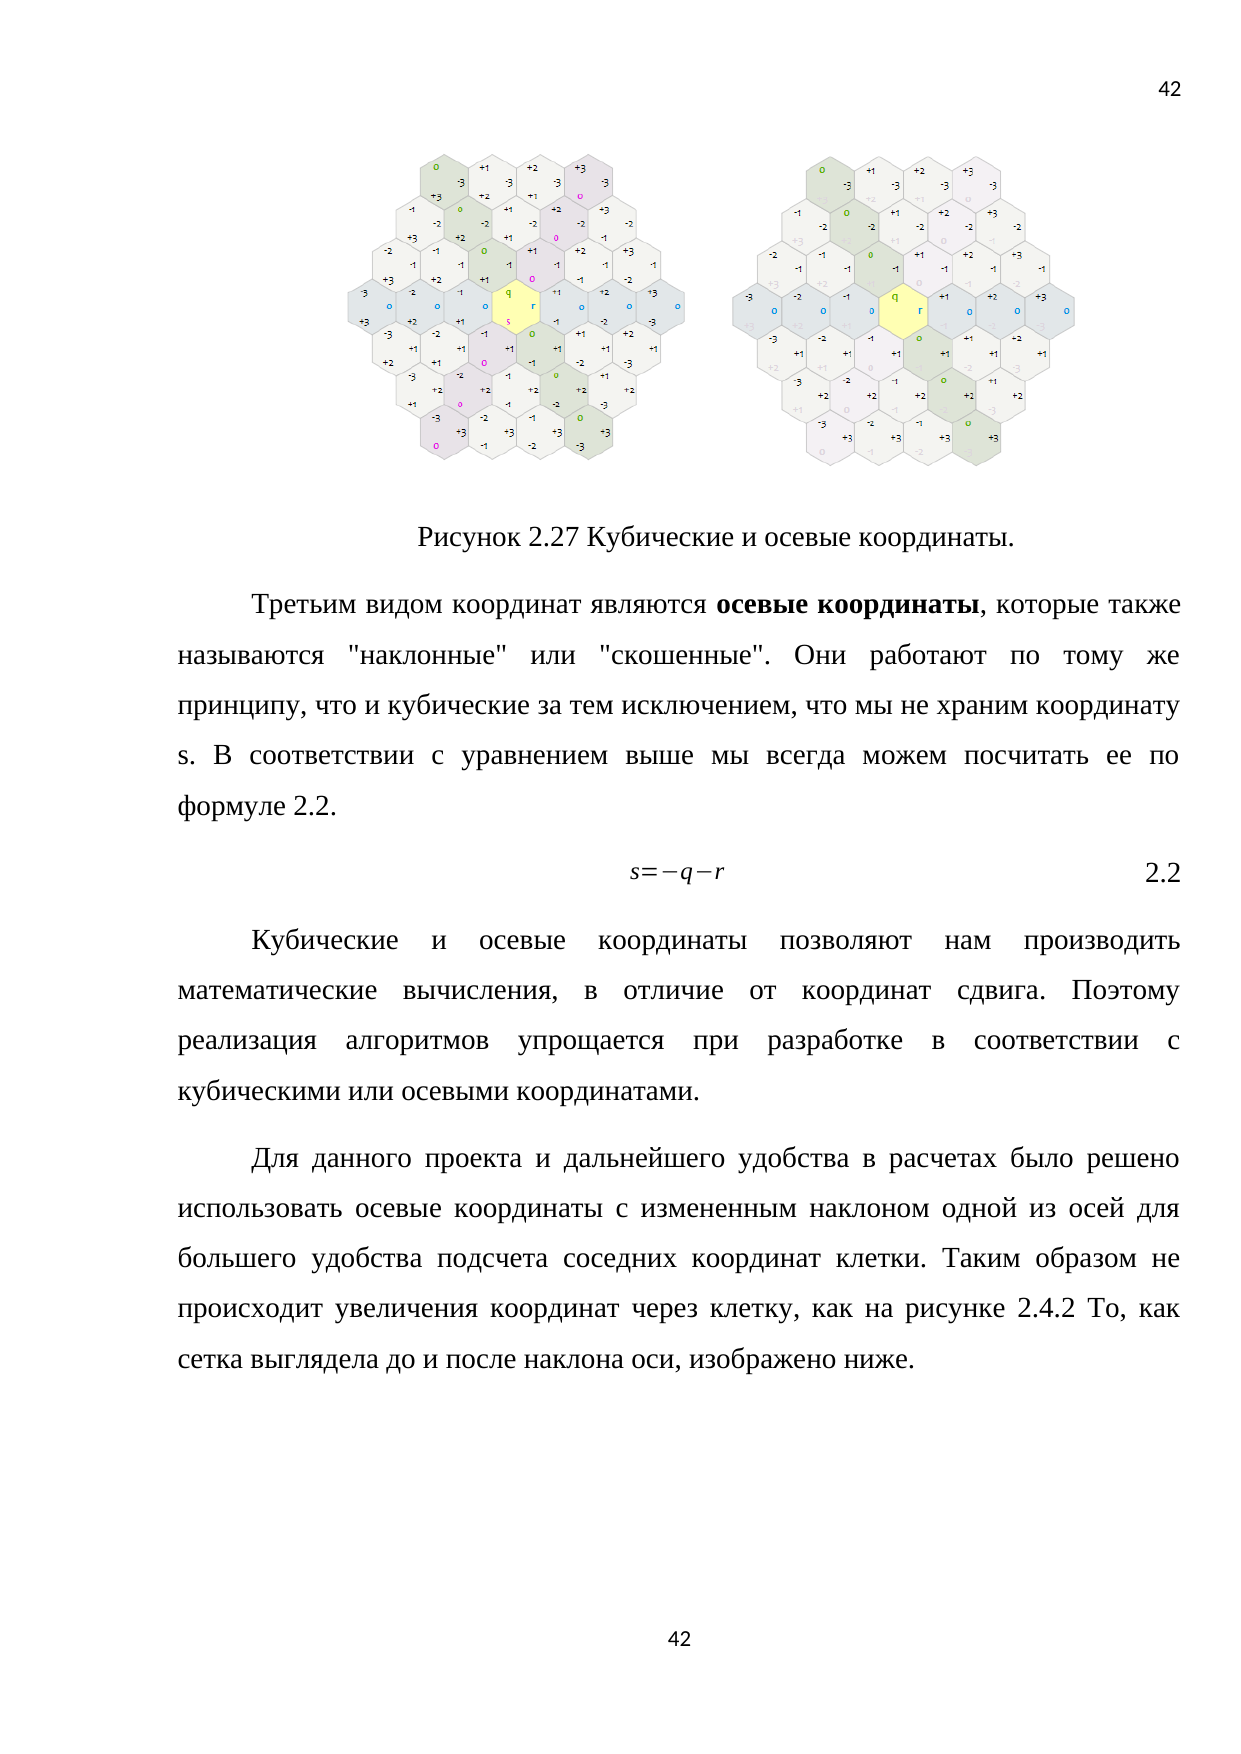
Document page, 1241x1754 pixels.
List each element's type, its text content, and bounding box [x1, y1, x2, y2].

text Для данного проекта и дальнейшего удобства в расчетах было решено использовать осевые координаты с измененным наклоном одной из осей для большего удобства подсчета соседних координат клетки. Таким образом не происходит увеличения координат через клетку, как на рисунке 2.4.2 То, как сетка выглядела до и после наклона оси, изображено ниже. [177, 1140, 1181, 1374]
text Третьим видом координат являются осевые координаты, которые также называются "наклонные" или "скошенные". Они работают по тому же принципу, что и кубические за тем исключением, что мы не храним координату s. В соответствии с уравнением выше мы всегда можем посчитать ее по формуле 2.2. [177, 587, 1181, 821]
picture [316, 130, 1116, 487]
text Кубические и осевые координаты позволяют нам производить математические вычисления, в отличие от координат сдвига. Поэтому реализация алгоритмов упрощается при разработке в соответствии с кубическими или осевыми координатами. [177, 922, 1181, 1106]
